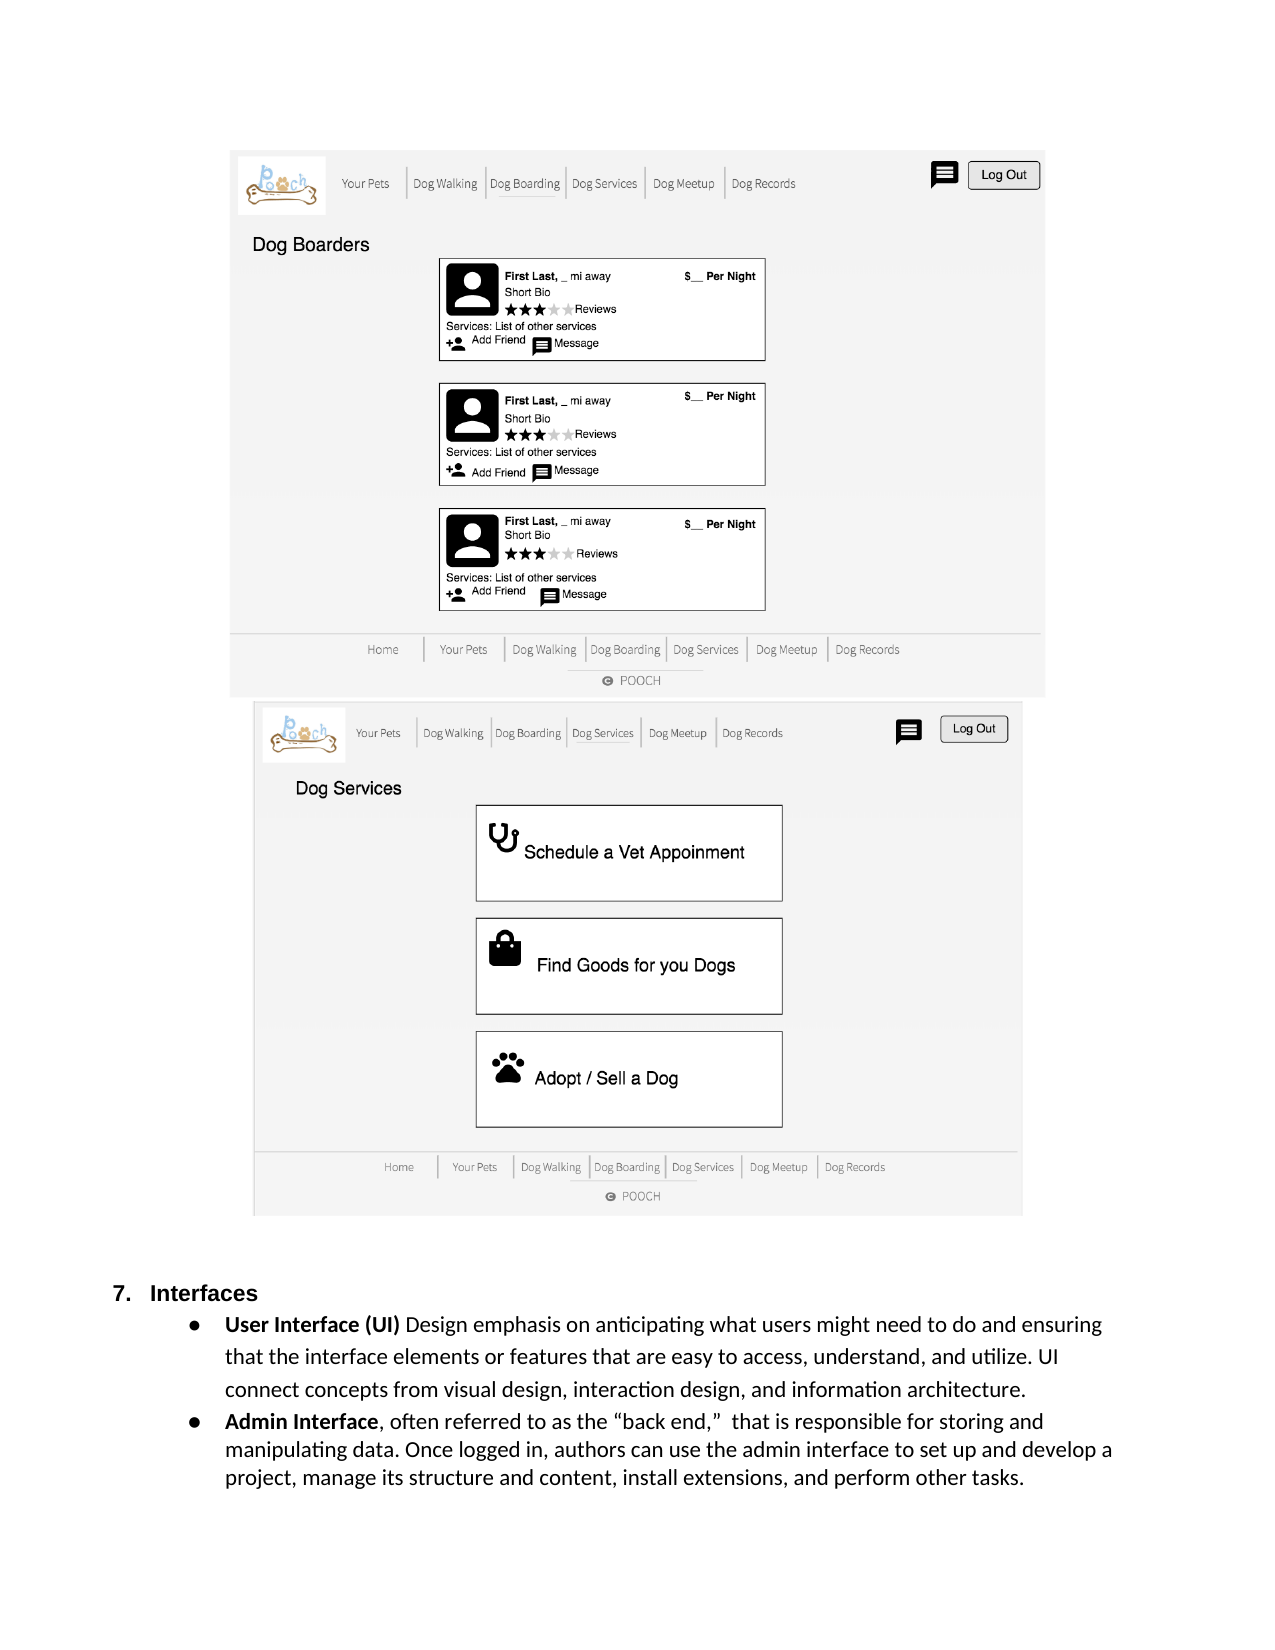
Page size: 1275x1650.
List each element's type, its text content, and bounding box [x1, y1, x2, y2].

list User Interface (UI) Design emphasis on anticipating what users might need to do and ensuring that the interface elements or features that are easy to access, understand, and utilize. UI connect concepts from visual design, interaction design, and information architecture. [187, 1310, 1125, 1403]
list Interfaces [112, 1280, 1125, 1306]
picture [229, 150, 1046, 698]
list Admin Interface, often referred to as the “back end,” that is responsible for storing and manipulating data. Once logged in, authors can use the admin interface to set up and develop a project, manage its structure and content, install extensions, and perform other tasks. [187, 1407, 1125, 1491]
picture [252, 701, 1023, 1216]
